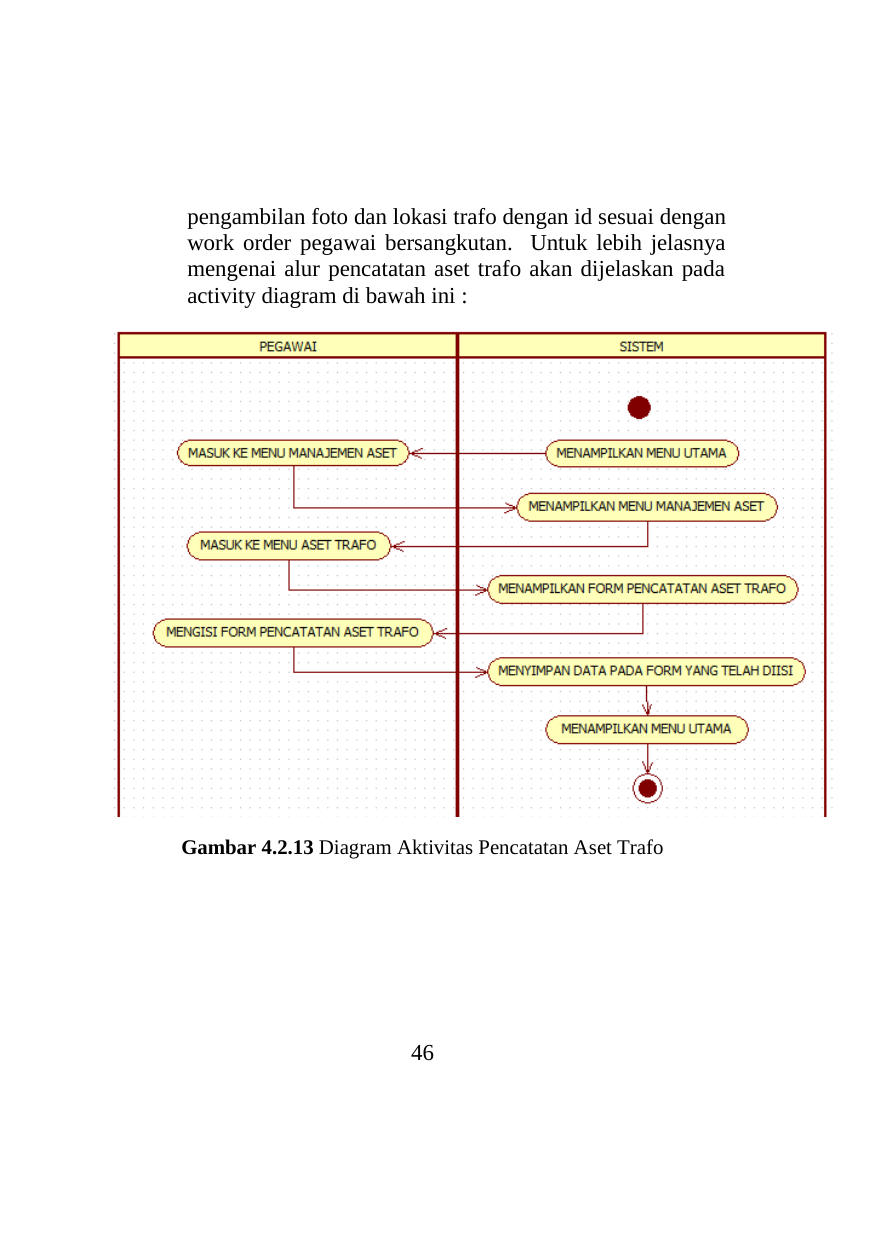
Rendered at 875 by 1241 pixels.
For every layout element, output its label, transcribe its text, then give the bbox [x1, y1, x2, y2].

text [187, 203, 726, 308]
picture [113, 325, 834, 817]
text Gambar 4.2.13 Diagram Aktivitas Pencatatan Aset Trafo [118, 835, 726, 859]
